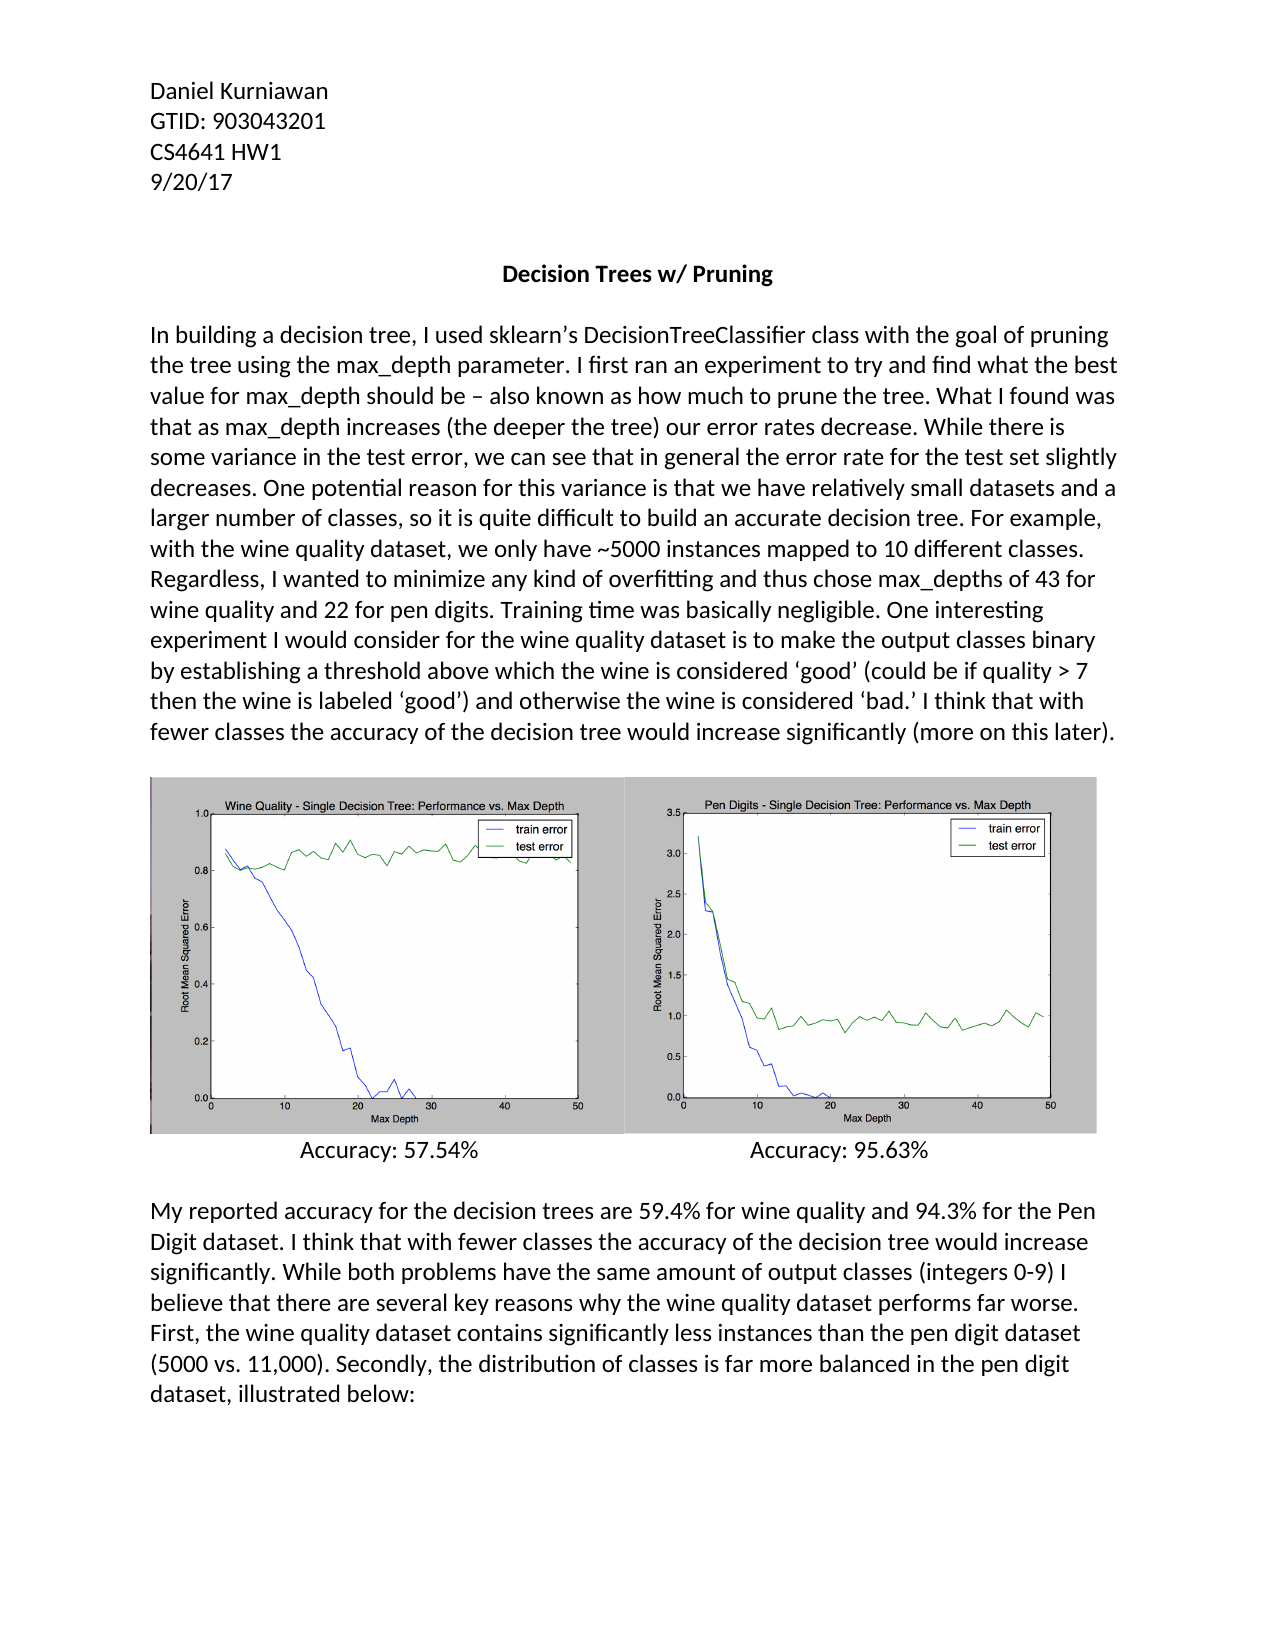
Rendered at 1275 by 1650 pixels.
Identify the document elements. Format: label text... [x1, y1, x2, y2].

text My reported accuracy for the decision trees are 59.4% for wine quality and 94.3% for the Pen Digit dataset. I think that with fewer classes the accuracy of the decision tree would increase significantly. While both problems have the same amount of output classes (integers 0-9) I believe that there are several key reasons why the wine quality dataset performs far worse. First, the wine quality dataset contains significantly less instances than the pen digit dataset (5000 vs. 11,000). Secondly, the distribution of classes is far more balanced in the pen digit dataset, illustrated below: [150, 1195, 1125, 1409]
text In building a decision tree, I used sklearn’s DecisionTreeClassifier class with the goal of pruning the tree using the max_depth parameter. I first ran an experiment to try and find what the best value for max_depth should be – also known as how much to prune the tree. What I found was that as max_depth increases (the deeper the tree) our error rates decrease. While there is some variance in the test error, we can see that in general the error rate for the test set slightly decreases. One potential reason for this variance is that we have relatively small datasets and a larger number of classes, so it is quite difficult to build an accurate decision tree. For example, with the wine quality dataset, we only have ~5000 instances mapped to 10 different classes. Regardless, I wanted to minimize any kind of overfitting and thus chose max_depths of 43 for wine quality and 22 for pen digits. Training time was basically negligible. One interesting experiment I would consider for the wine quality dataset is to make the output classes binary by establishing a threshold above which the wine is considered ‘good’ (could be if quality > 7 then the wine is labeled ‘good’) and otherwise the wine is considered ‘bad.’ I think that with fewer classes the accuracy of the decision tree would increase significantly (more on this later). [150, 319, 1125, 746]
picture [150, 777, 1097, 1134]
text Accuracy: 57.54% Accuracy: 95.63% [225, 1134, 1125, 1164]
text Decision Trees w/ Pruning [150, 258, 1125, 289]
